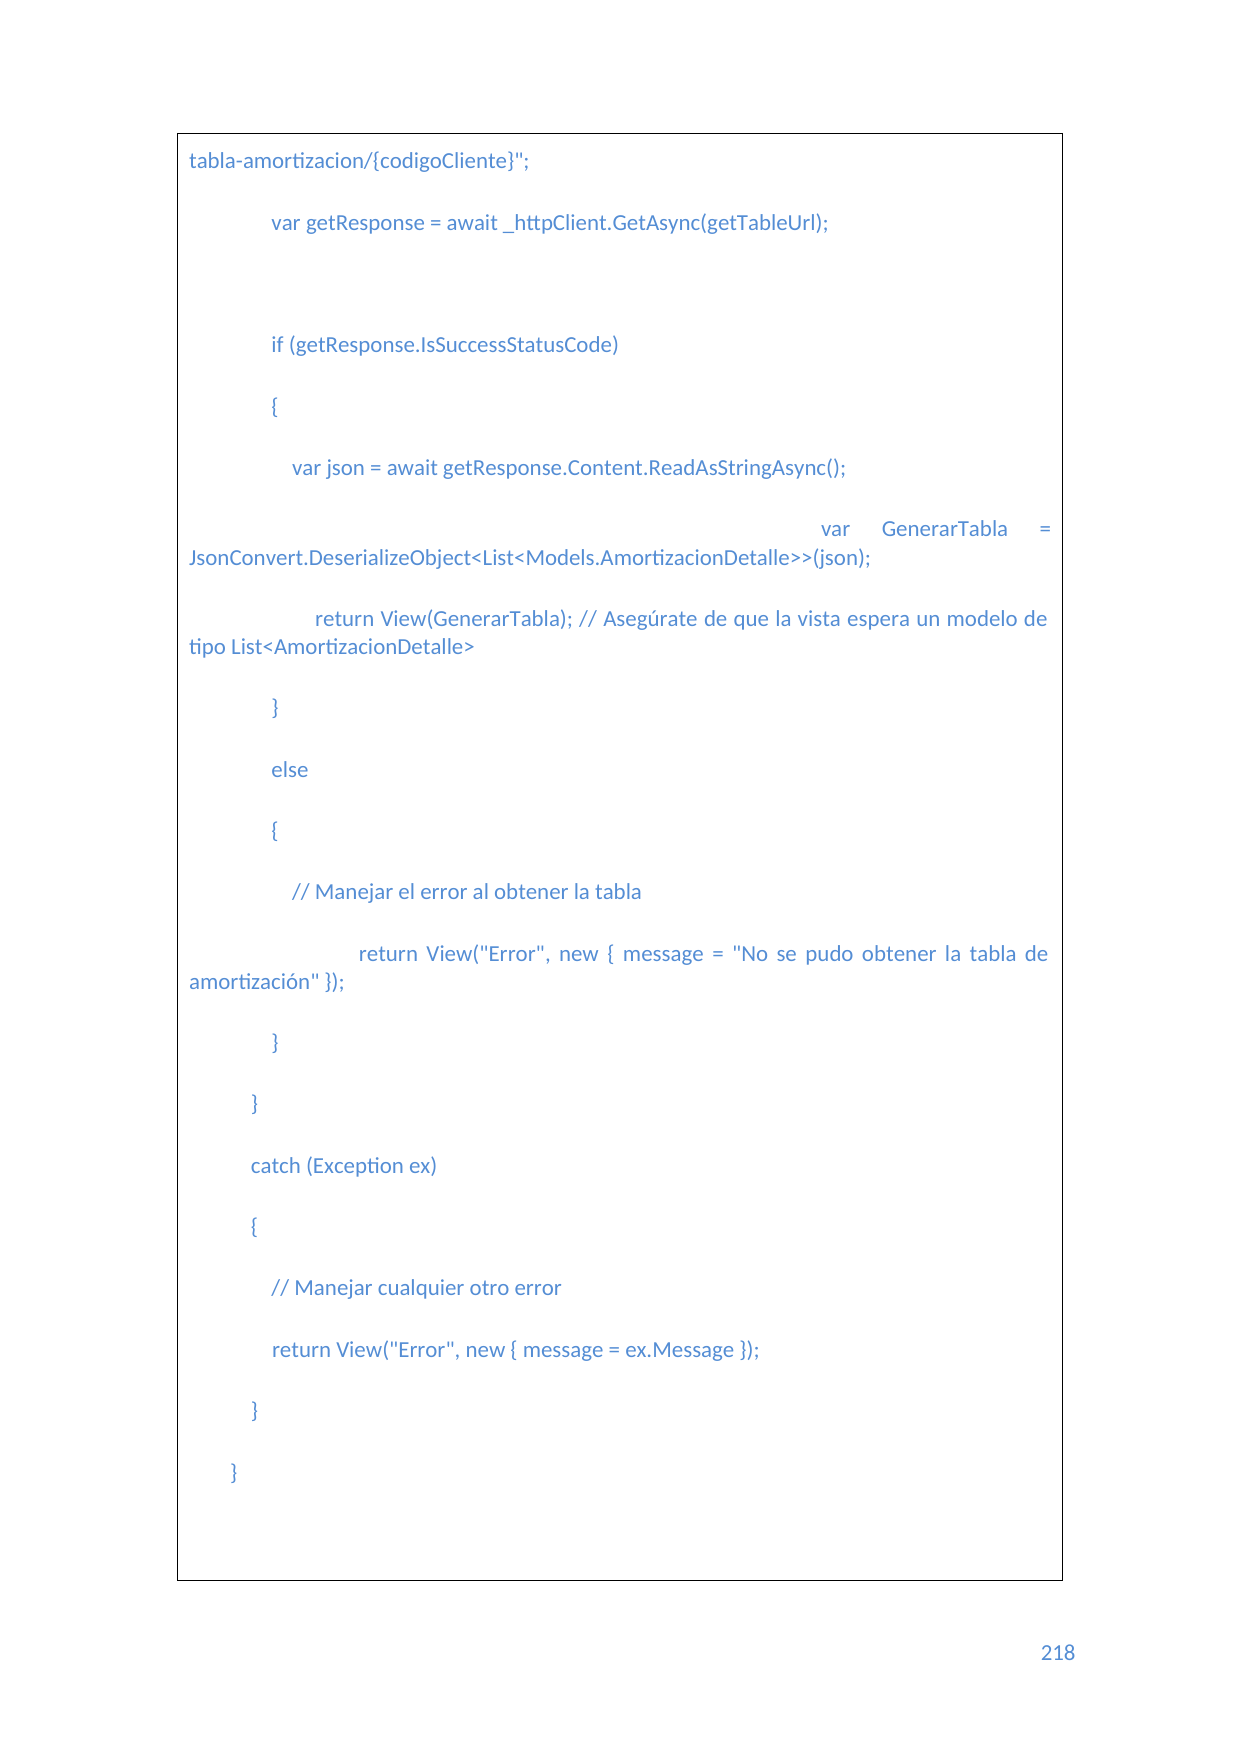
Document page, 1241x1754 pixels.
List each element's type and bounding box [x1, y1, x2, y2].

table_header [178, 134, 1062, 1580]
